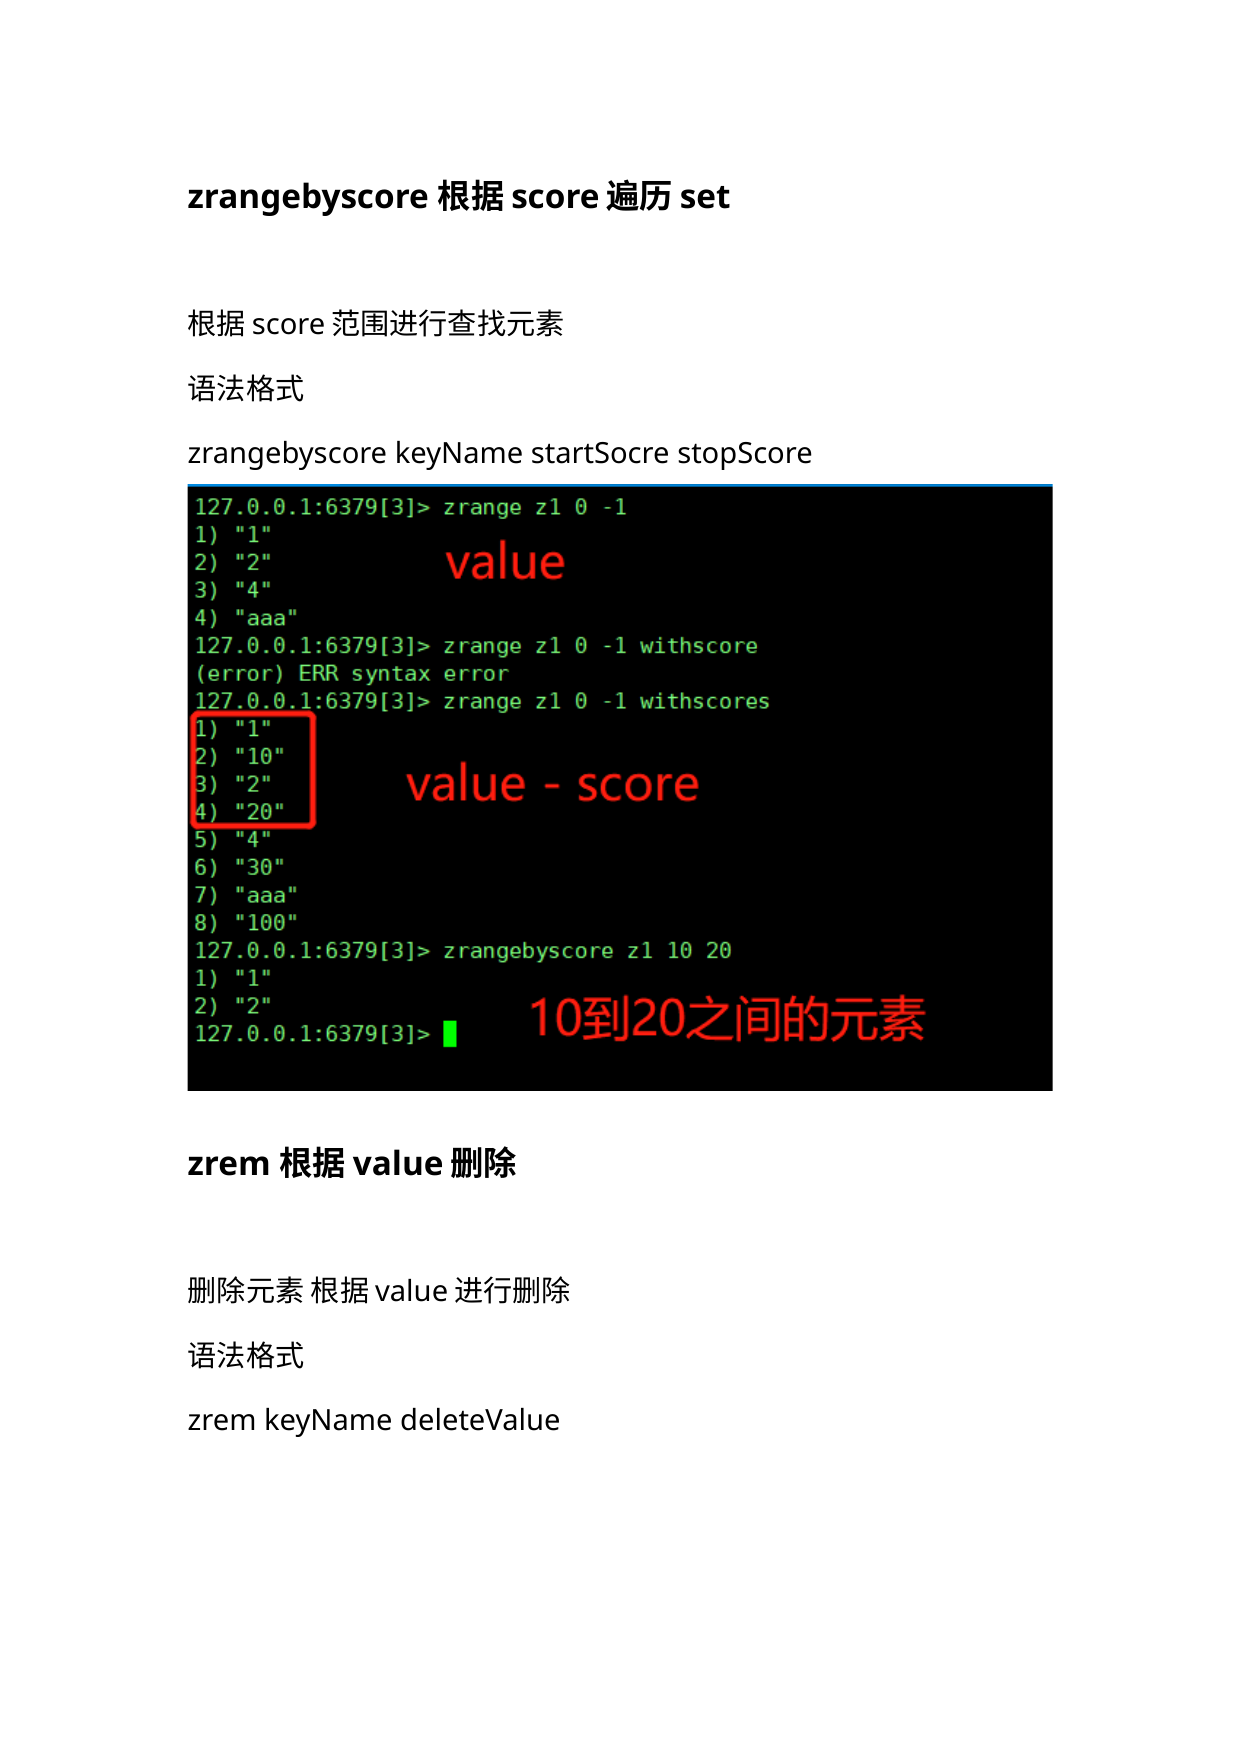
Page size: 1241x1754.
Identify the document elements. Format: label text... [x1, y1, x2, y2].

subtitle zrangebyscore 根据score遍历set [187, 162, 1053, 227]
text 语法格式 [187, 1321, 1053, 1386]
text zrem keyName deleteValue [187, 1386, 1053, 1451]
subtitle zrem 根据value删除 [187, 1129, 1053, 1194]
text 根据score范围进行查找元素 [187, 289, 1053, 354]
text 语法格式 [187, 354, 1053, 419]
picture [187, 484, 1053, 1091]
text zrangebyscore keyName startSocre stopScore [187, 419, 1053, 484]
text 删除元素 根据value进行删除 [187, 1256, 1053, 1321]
